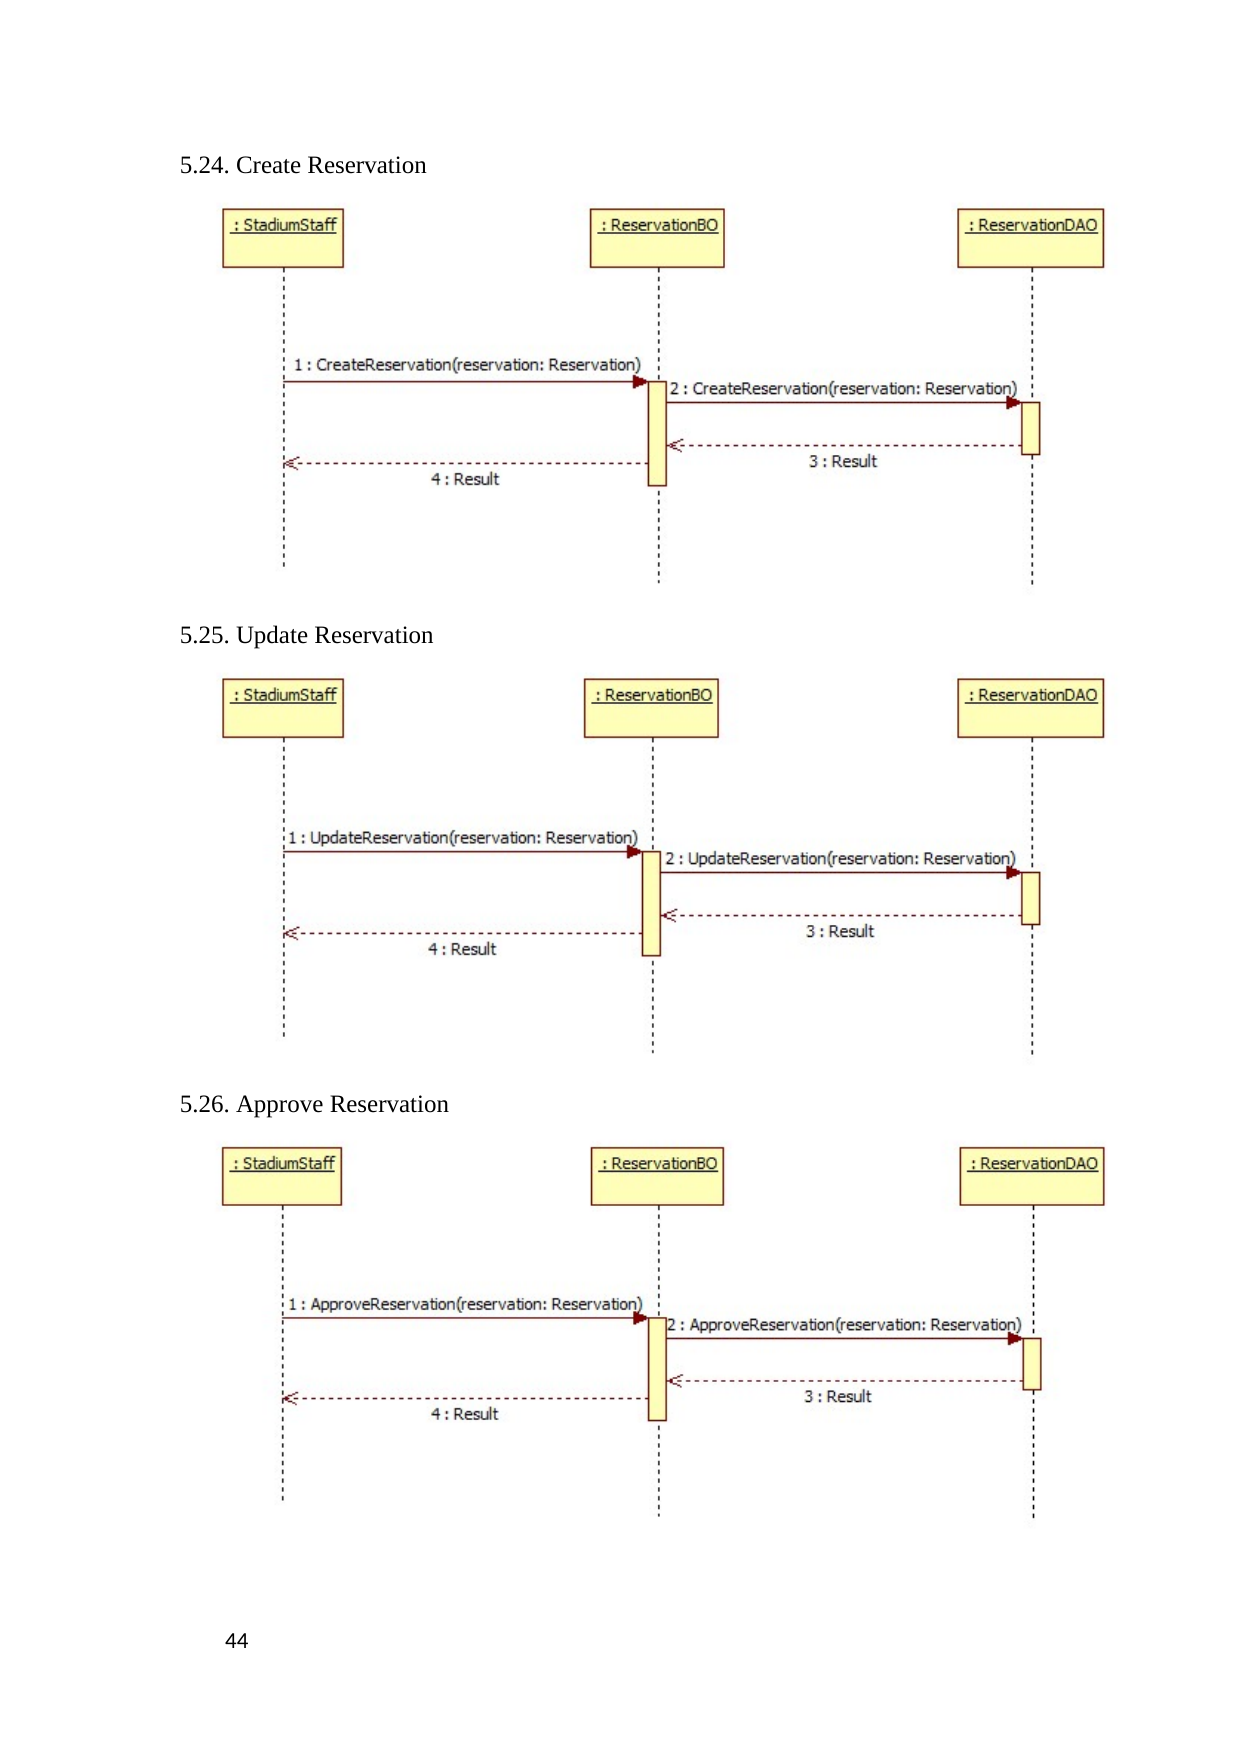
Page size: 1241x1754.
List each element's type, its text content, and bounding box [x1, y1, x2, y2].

subtitle Approve Reservation [179, 1089, 1091, 1118]
picture [193, 1118, 1134, 1552]
picture [193, 649, 1134, 1089]
picture [193, 179, 1134, 619]
subtitle Create Reservation [179, 150, 1091, 179]
subtitle Update Reservation [179, 620, 1091, 648]
